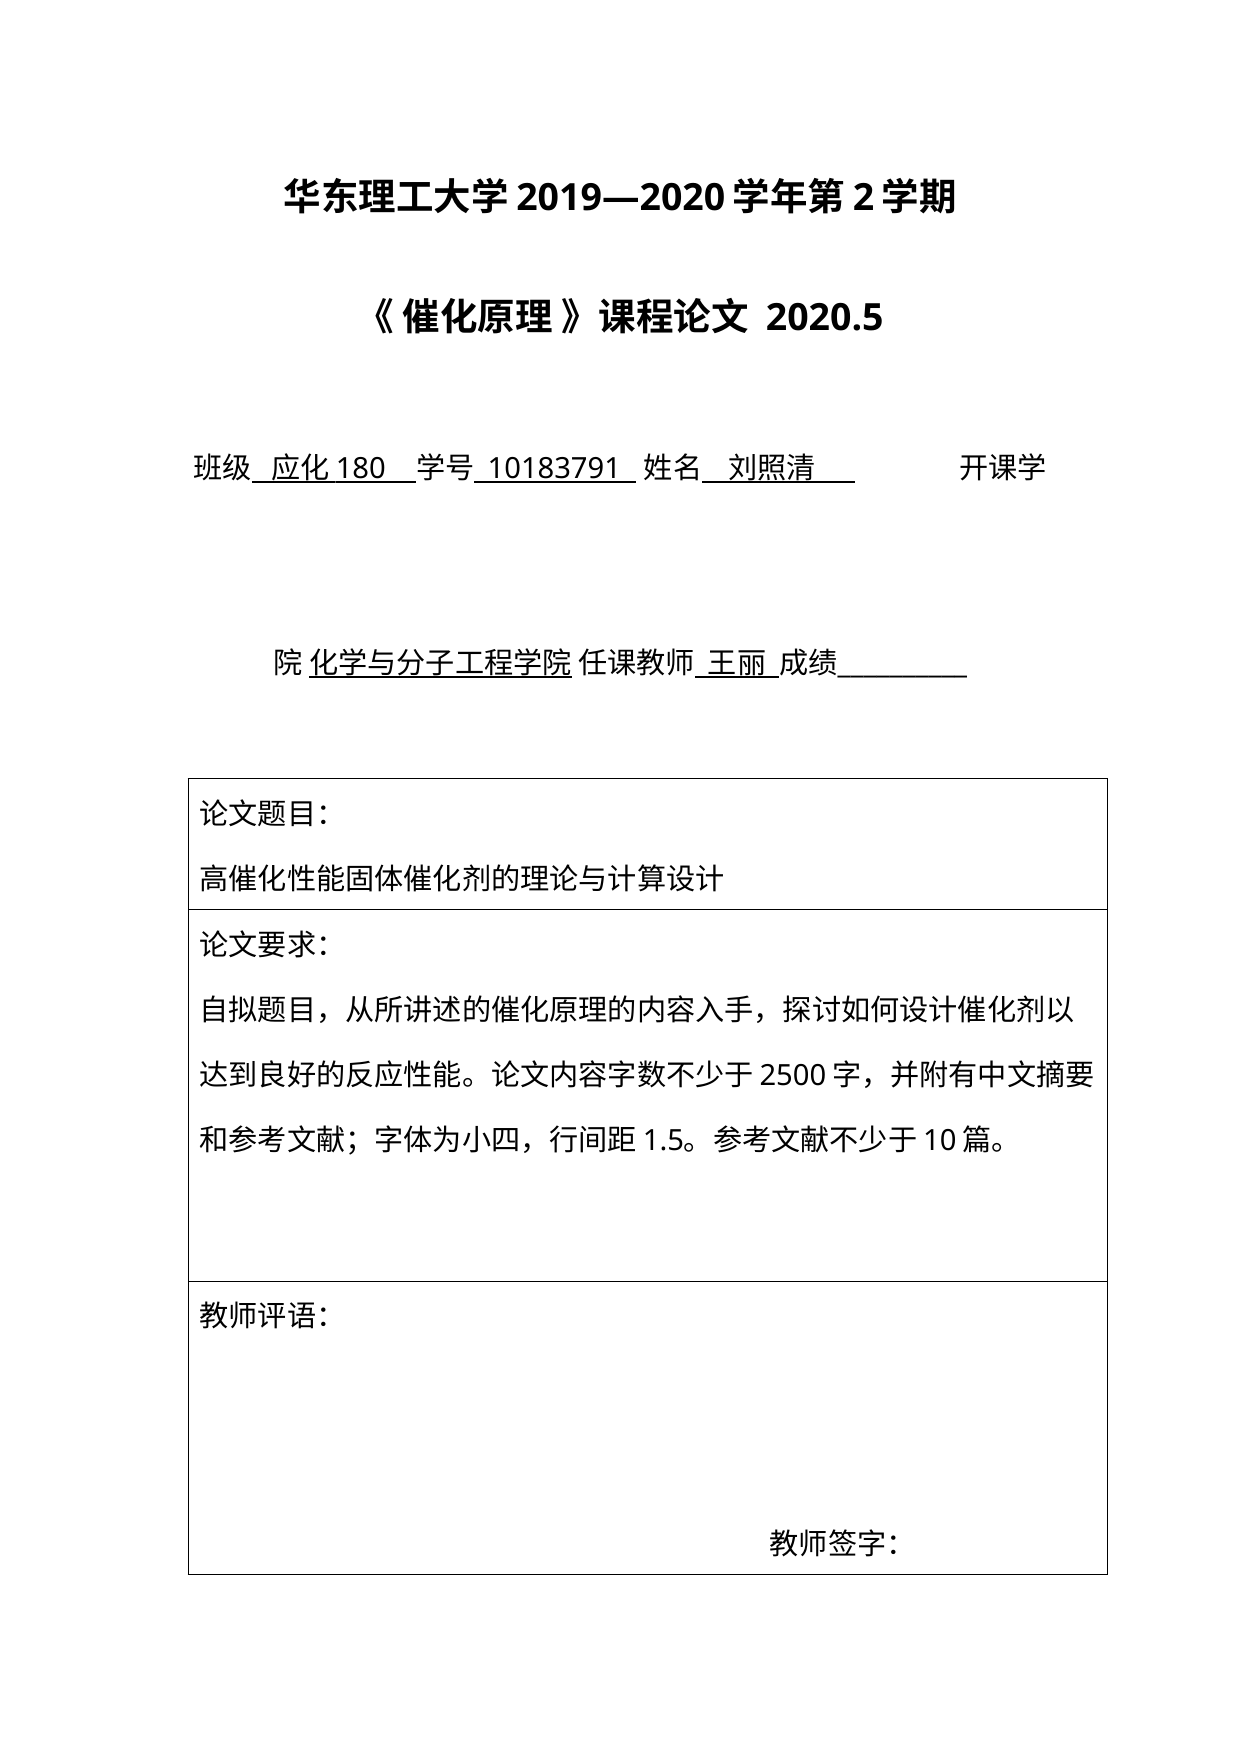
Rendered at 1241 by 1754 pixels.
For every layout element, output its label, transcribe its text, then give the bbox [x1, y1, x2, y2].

text 《 催化原理 》课程论文 2020.5 [187, 281, 1053, 346]
text 班级 应化180 学号 10183791 姓名 刘照清 开课学院 化学与分子工程学院 任课教师 王丽 成绩__________ [187, 433, 1053, 693]
table_cell 论文要求： 自拟题目，从所讲述的催化原理的内容入手，探讨如何设计催化剂以达到良好的反应性能。论文内容字数不少于2500字，并附有中文摘要和参考文献；字体为小四，行间距1.5。参考文献不少于10篇。 [189, 910, 1107, 1281]
table_header 论文题目： 高催化性能固体催化剂的理论与计算设计 [189, 779, 1107, 909]
text 华东理工大学2019—2020学年第2学期 [187, 162, 1053, 227]
table_cell 教师评语： 教师签字： 年 月 日 [189, 1282, 1107, 1574]
